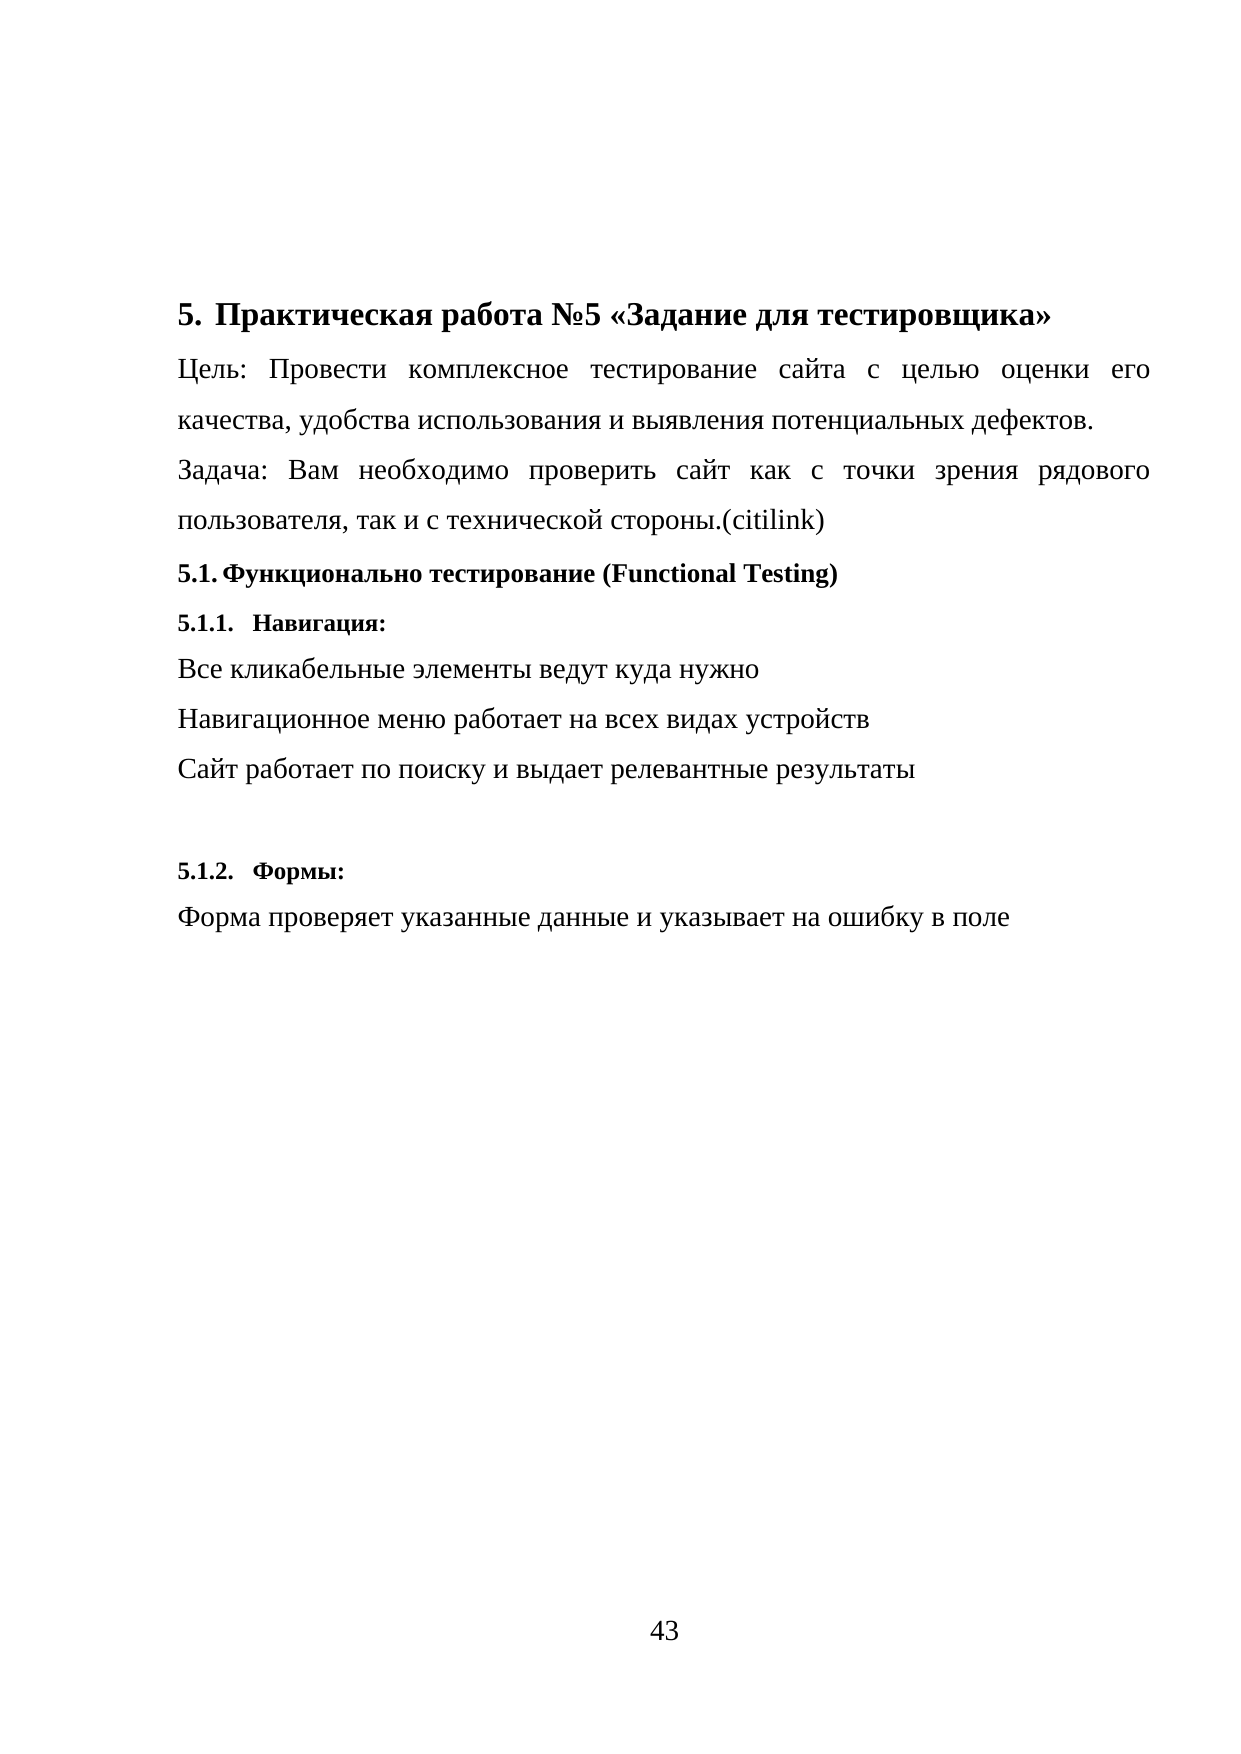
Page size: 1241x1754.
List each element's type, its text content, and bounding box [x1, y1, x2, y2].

subtitle Навигация: [177, 608, 1152, 637]
text Навигационное меню работает на всех видах устройств [177, 701, 1152, 735]
subtitle Формы: [177, 856, 1152, 885]
text Форма проверяет указанные данные и указывает на ошибку в поле [177, 899, 1152, 933]
text Цель: Провести комплексное тестирование сайта с целью оценки его качества, удобства использования и выявления потенциальных дефектов. [177, 352, 1152, 435]
text Задача: Вам необходимо проверить сайт как с точки зрения рядового пользователя, так и с технической стороны.(citilink) [177, 452, 1152, 536]
subtitle Функционально тестирование (Functional Testing) [177, 557, 1152, 588]
subtitle Практическая работа №5 «Задание для тестировщика» [177, 294, 1152, 332]
text Сайт работает по поиску и выдает релевантные результаты [177, 752, 1152, 785]
text Все кликабельные элементы ведут куда нужно [177, 651, 1152, 684]
